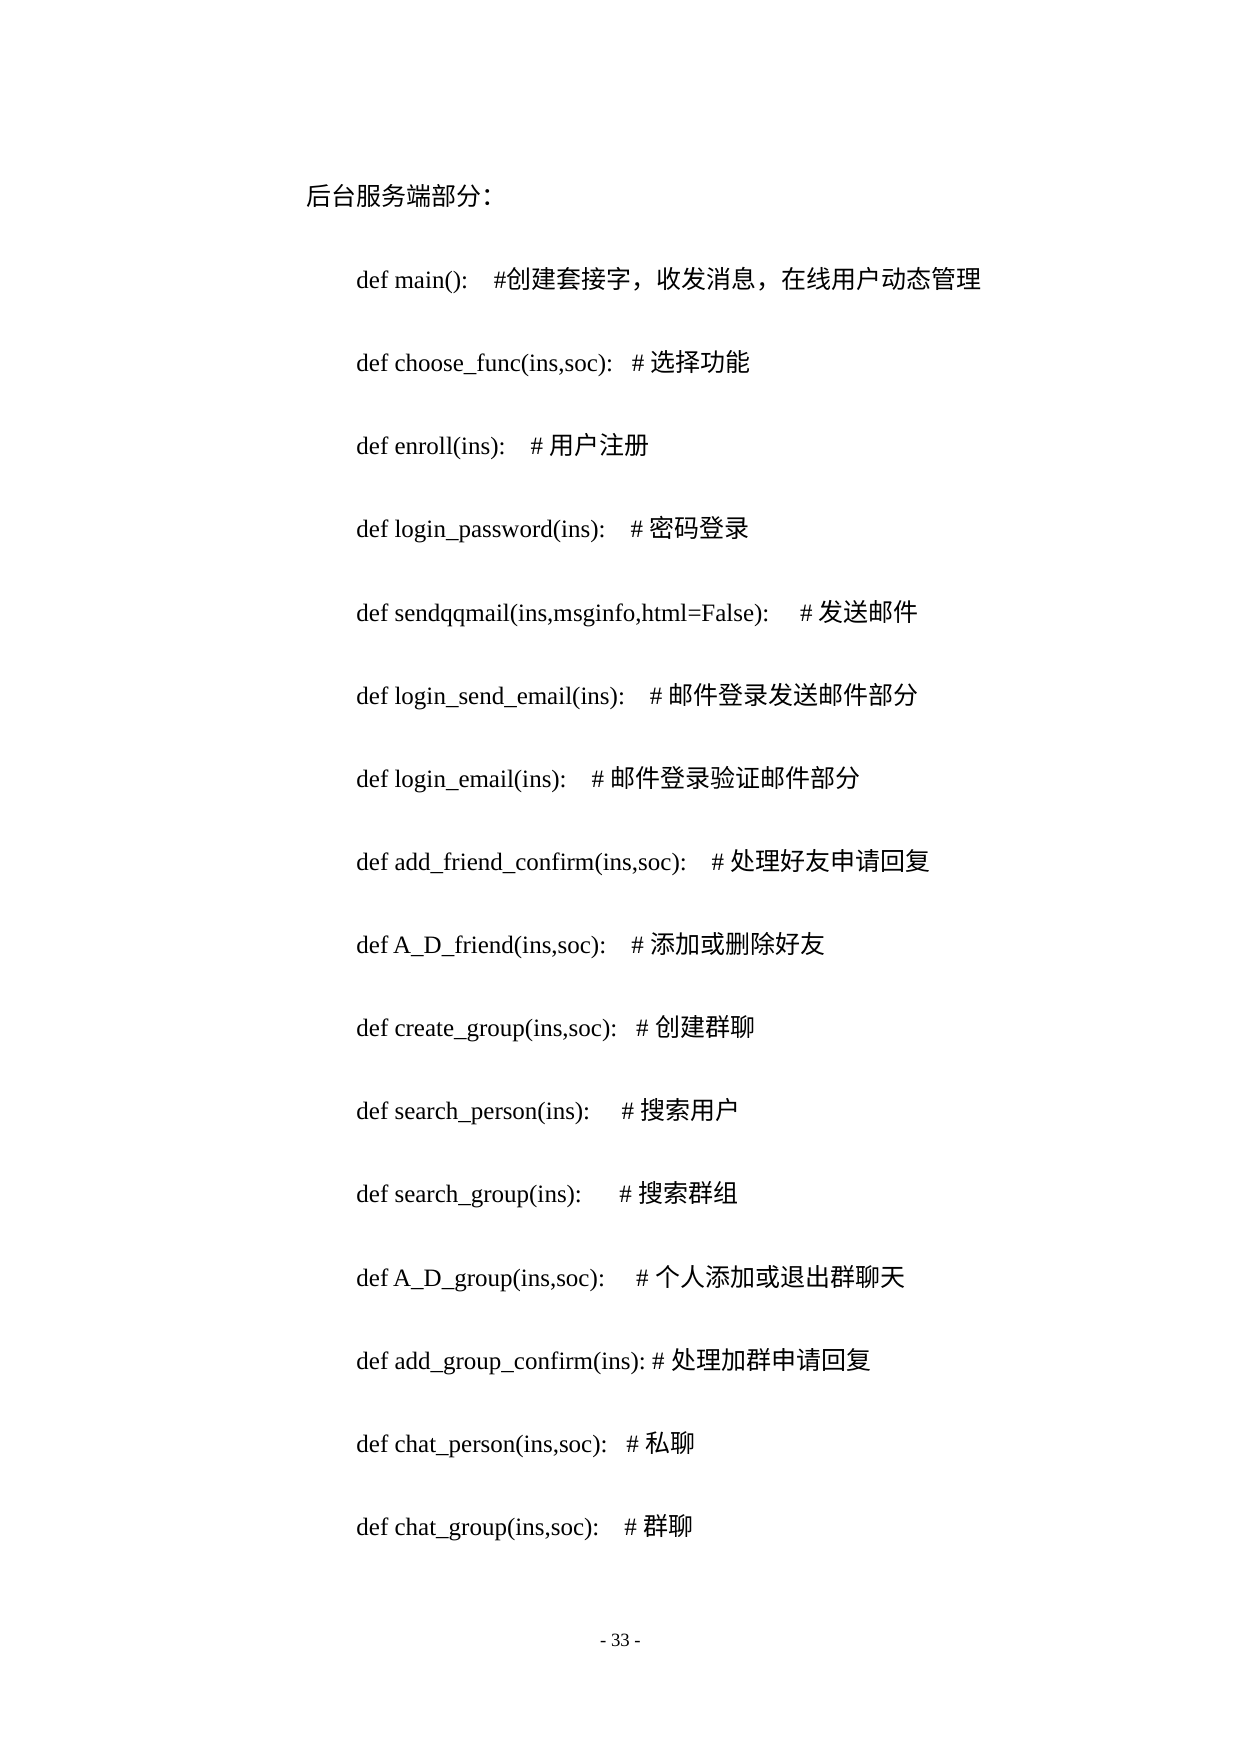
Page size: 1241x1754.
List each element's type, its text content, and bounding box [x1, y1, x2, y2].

list def login_email(ins): # 邮件登录验证邮件部分 [306, 744, 1053, 809]
list def login_send_email(ins): # 邮件登录发送邮件部分 [306, 661, 1053, 726]
text def A_D_friend(ins,soc): # 添加或删除好友 [312, 910, 1053, 975]
list def A_D_group(ins,soc): # 个人添加或退出群聊天 [306, 1243, 1053, 1308]
list def add_friend_confirm(ins,soc): # 处理好友申请回复 [306, 827, 1053, 892]
list 后台服务端部分： [306, 162, 1053, 227]
list def enroll(ins): # 用户注册 [306, 411, 1053, 476]
list def chat_group(ins,soc): # 群聊 [306, 1492, 1053, 1557]
list def add_group_confirm(ins): # 处理加群申请回复 [306, 1326, 1053, 1391]
list def choose_func(ins,soc): # 选择功能 [306, 328, 1053, 393]
list def chat_person(ins,soc): # 私聊 [306, 1409, 1053, 1474]
list def sendqqmail(ins,msginfo,html=False): # 发送邮件 [306, 578, 1053, 643]
list def login_password(ins): # 密码登录 [306, 494, 1053, 559]
list def search_person(ins): # 搜索用户 [306, 1076, 1053, 1141]
list def create_group(ins,soc): # 创建群聊 [306, 993, 1053, 1058]
list def main(): #创建套接字，收发消息，在线用户动态管理 [356, 245, 1053, 310]
list def search_group(ins): # 搜索群组 [306, 1159, 1053, 1224]
